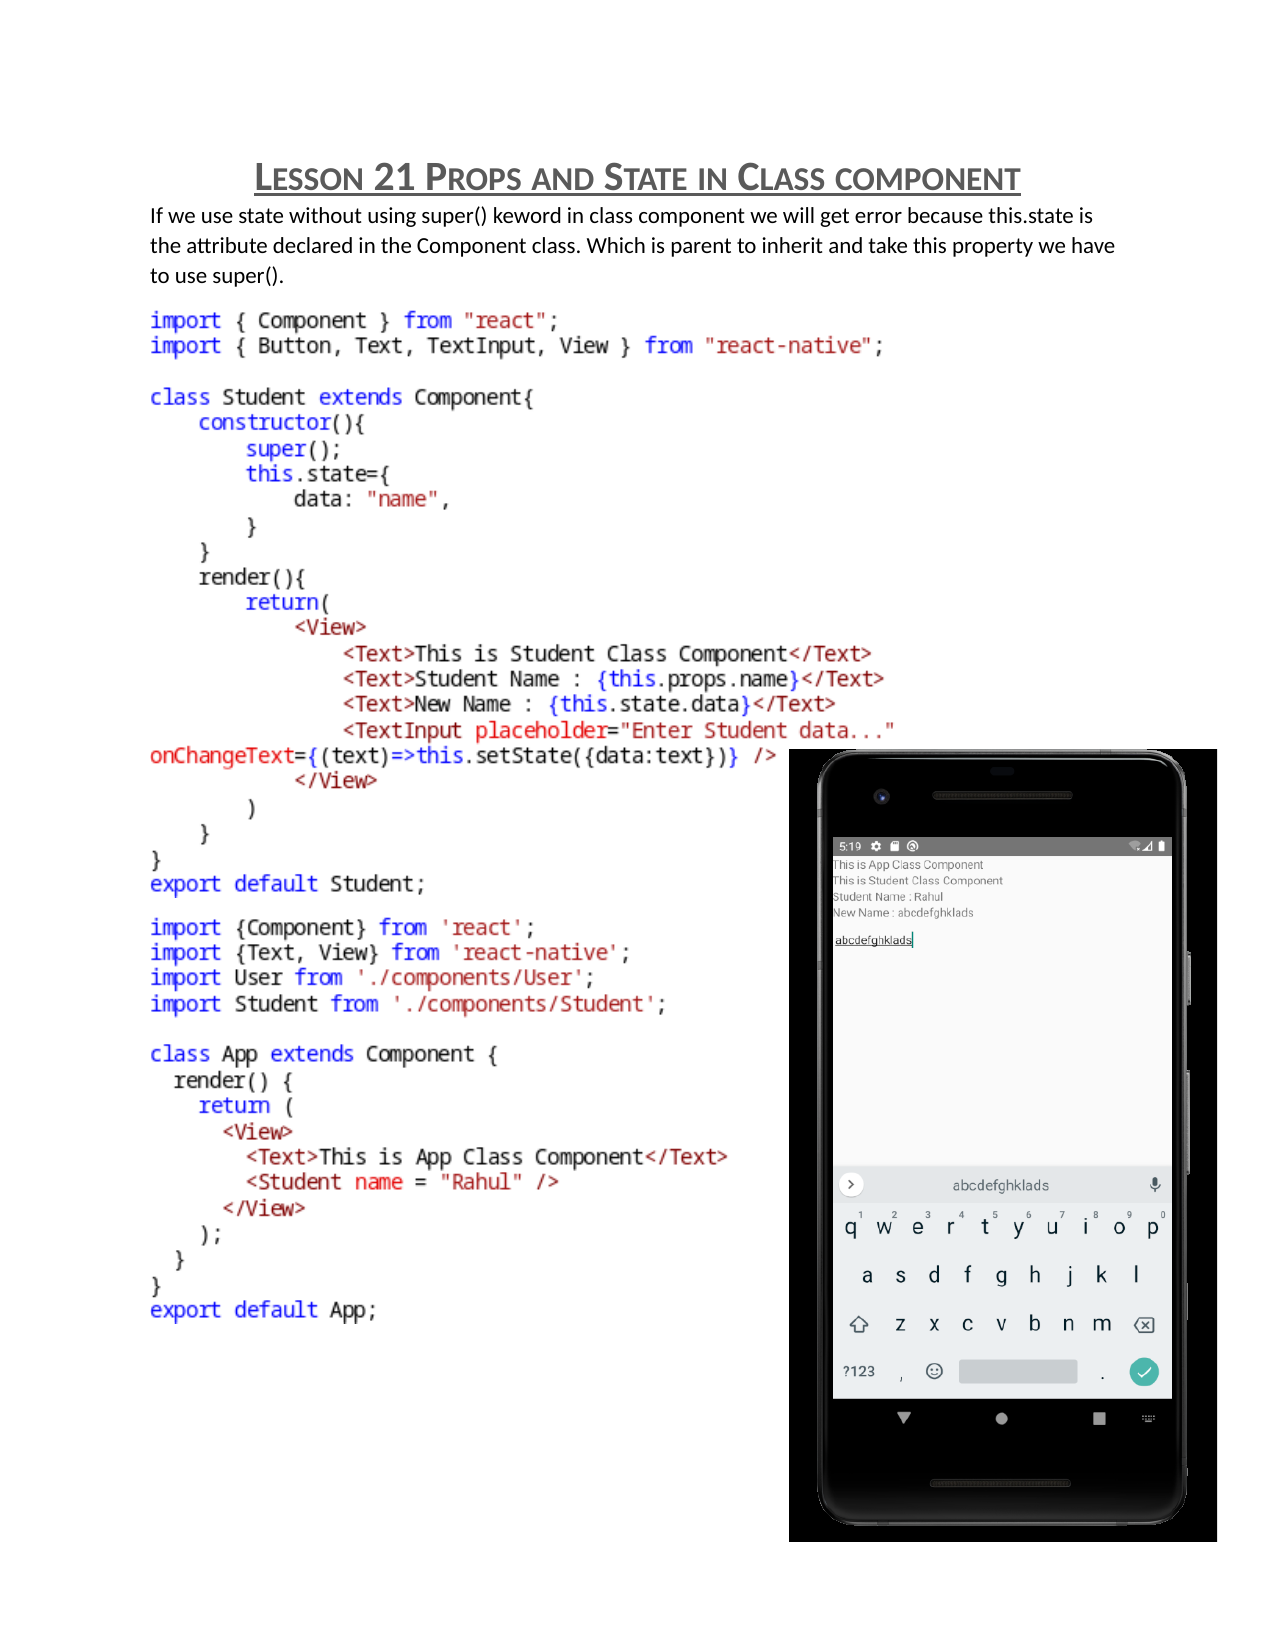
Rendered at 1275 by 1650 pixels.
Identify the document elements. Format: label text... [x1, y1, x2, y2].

picture [789, 749, 1218, 1542]
text Lesson 21 Props and State in Class component [150, 150, 1125, 201]
text If we use state without using super() keword in class component we will get error because this.state is the attribute declared in the Component class. Which is parent to inherit and take this property we have to use super(). [150, 201, 1125, 289]
